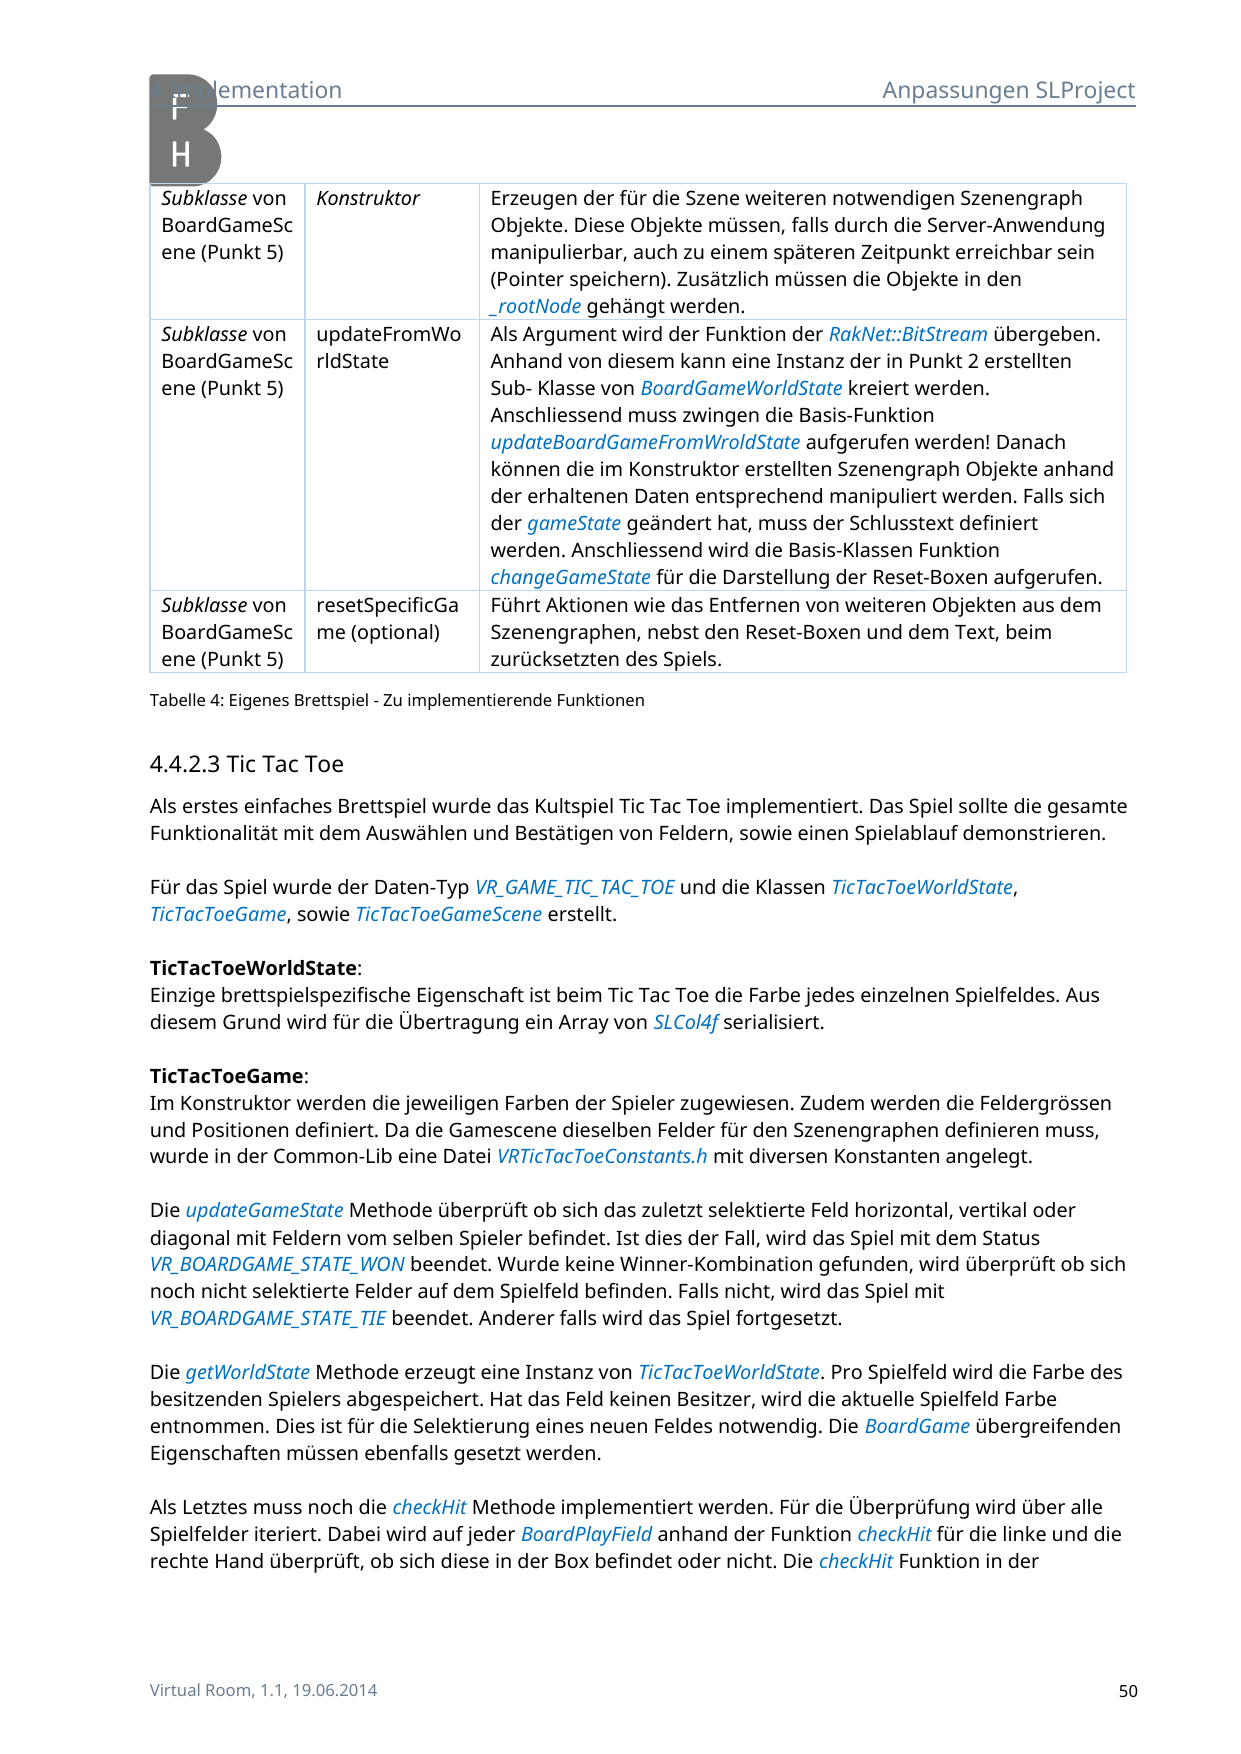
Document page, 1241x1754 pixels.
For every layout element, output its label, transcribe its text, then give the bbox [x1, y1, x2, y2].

text Die getWorldState Methode erzeugt eine Instanz von TicTacToeWorldState. Pro Spielfeld wird die Farbe des besitzenden Spielers abgespeichert. Hat das Feld keinen Besitzer, wird die aktuelle Spielfeld Farbe entnommen. Dies ist für die Selektierung eines neuen Feldes notwendig. Die BoardGame übergreifenden Eigenschaften müssen ebenfalls gesetzt werden. [149, 1359, 1136, 1467]
text TicTacToeGame: [149, 1062, 1136, 1089]
table_cell Subklasse von BoardGameScene (Punkt 5) [151, 320, 304, 590]
text Als erstes einfaches Brettspiel wurde das Kultspiel Tic Tac Toe implementiert. Das Spiel sollte die gesamte Funktionalität mit dem Auswählen und Bestätigen von Feldern, sowie einen Spielablauf demonstrieren. [149, 792, 1136, 846]
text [149, 1493, 1136, 1574]
table_cell Führt Aktionen wie das Entfernen von weiteren Objekten aus dem Szenengraphen, nebst den Reset-Boxen und dem Text, beim zurücksetzten des Spiels. [480, 591, 1126, 672]
table_cell resetSpecificGame (optional) [306, 591, 479, 672]
table_cell Subklasse von BoardGameScene (Punkt 5) [151, 591, 304, 672]
text TicTacToeWorldState: [149, 954, 1136, 981]
subtitle Tic Tac Toe [149, 748, 1136, 779]
text Die updateGameState Methode überprüft ob sich das zuletzt selektierte Feld horizontal, vertikal oder diagonal mit Feldern vom selben Spieler befindet. Ist dies der Fall, wird das Spiel mit dem Status VR_BOARDGAME_STATE_WON beendet. Wurde keine Winner-Kombination gefunden, wird überprüft ob sich noch nicht selektierte Felder auf dem Spielfeld befinden. Falls nicht, wird das Spiel mit VR_BOARDGAME_STATE_TIE beendet. Anderer falls wird das Spiel fortgesetzt. [149, 1197, 1136, 1332]
table_cell Erzeugen der für die Szene weiteren notwendigen Szenengraph Objekte. Diese Objekte müssen, falls durch die Server-Anwendung manipulierbar, auch zu einem späteren Zeitpunkt erreichbar sein (Pointer speichern). Zusätzlich müssen die Objekte in den _rootNode gehängt werden. [480, 184, 1126, 319]
table_cell Als Argument wird der Funktion der RakNet::BitStream übergeben. Anhand von diesem kann eine Instanz der in Punkt 2 erstellten Sub- Klasse von BoardGameWorldState kreiert werden. Anschliessend muss zwingen die Basis-Funktion updateBoardGameFromWroldState aufgerufen werden! Danach können die im Konstruktor erstellten Szenengraph Objekte anhand der erhaltenen Daten entsprechend manipuliert werden. Falls sich der gameState geändert hat, muss der Schlusstext definiert werden. Anschliessend wird die Basis-Klassen Funktion changeGameState für die Darstellung der Reset-Boxen aufgerufen. [480, 320, 1126, 590]
table_cell Konstruktor [306, 184, 479, 319]
text Einzige brettspielspezifische Eigenschaft ist beim Tic Tac Toe die Farbe jedes einzelnen Spielfeldes. Aus diesem Grund wird für die Übertragung ein Array von SLCol4f serialisiert. [149, 981, 1136, 1035]
table_cell updateFromWorldState [306, 320, 479, 590]
text Im Konstruktor werden die jeweiligen Farben der Spieler zugewiesen. Zudem werden die Feldergrössen und Positionen definiert. Da die Gamescene dieselben Felder für den Szenengraphen definieren muss, wurde in der Common-Lib eine Datei VRTicTacToeConstants.h mit diversen Konstanten angelegt. [149, 1089, 1136, 1170]
table_cell Subklasse von BoardGameScene (Punkt 5) [151, 184, 304, 319]
text Für das Spiel wurde der Daten-Typ VR_GAME_TIC_TAC_TOE und die Klassen TicTacToeWorldState, TicTacToeGame, sowie TicTacToeGameScene erstellt. [149, 873, 1136, 927]
